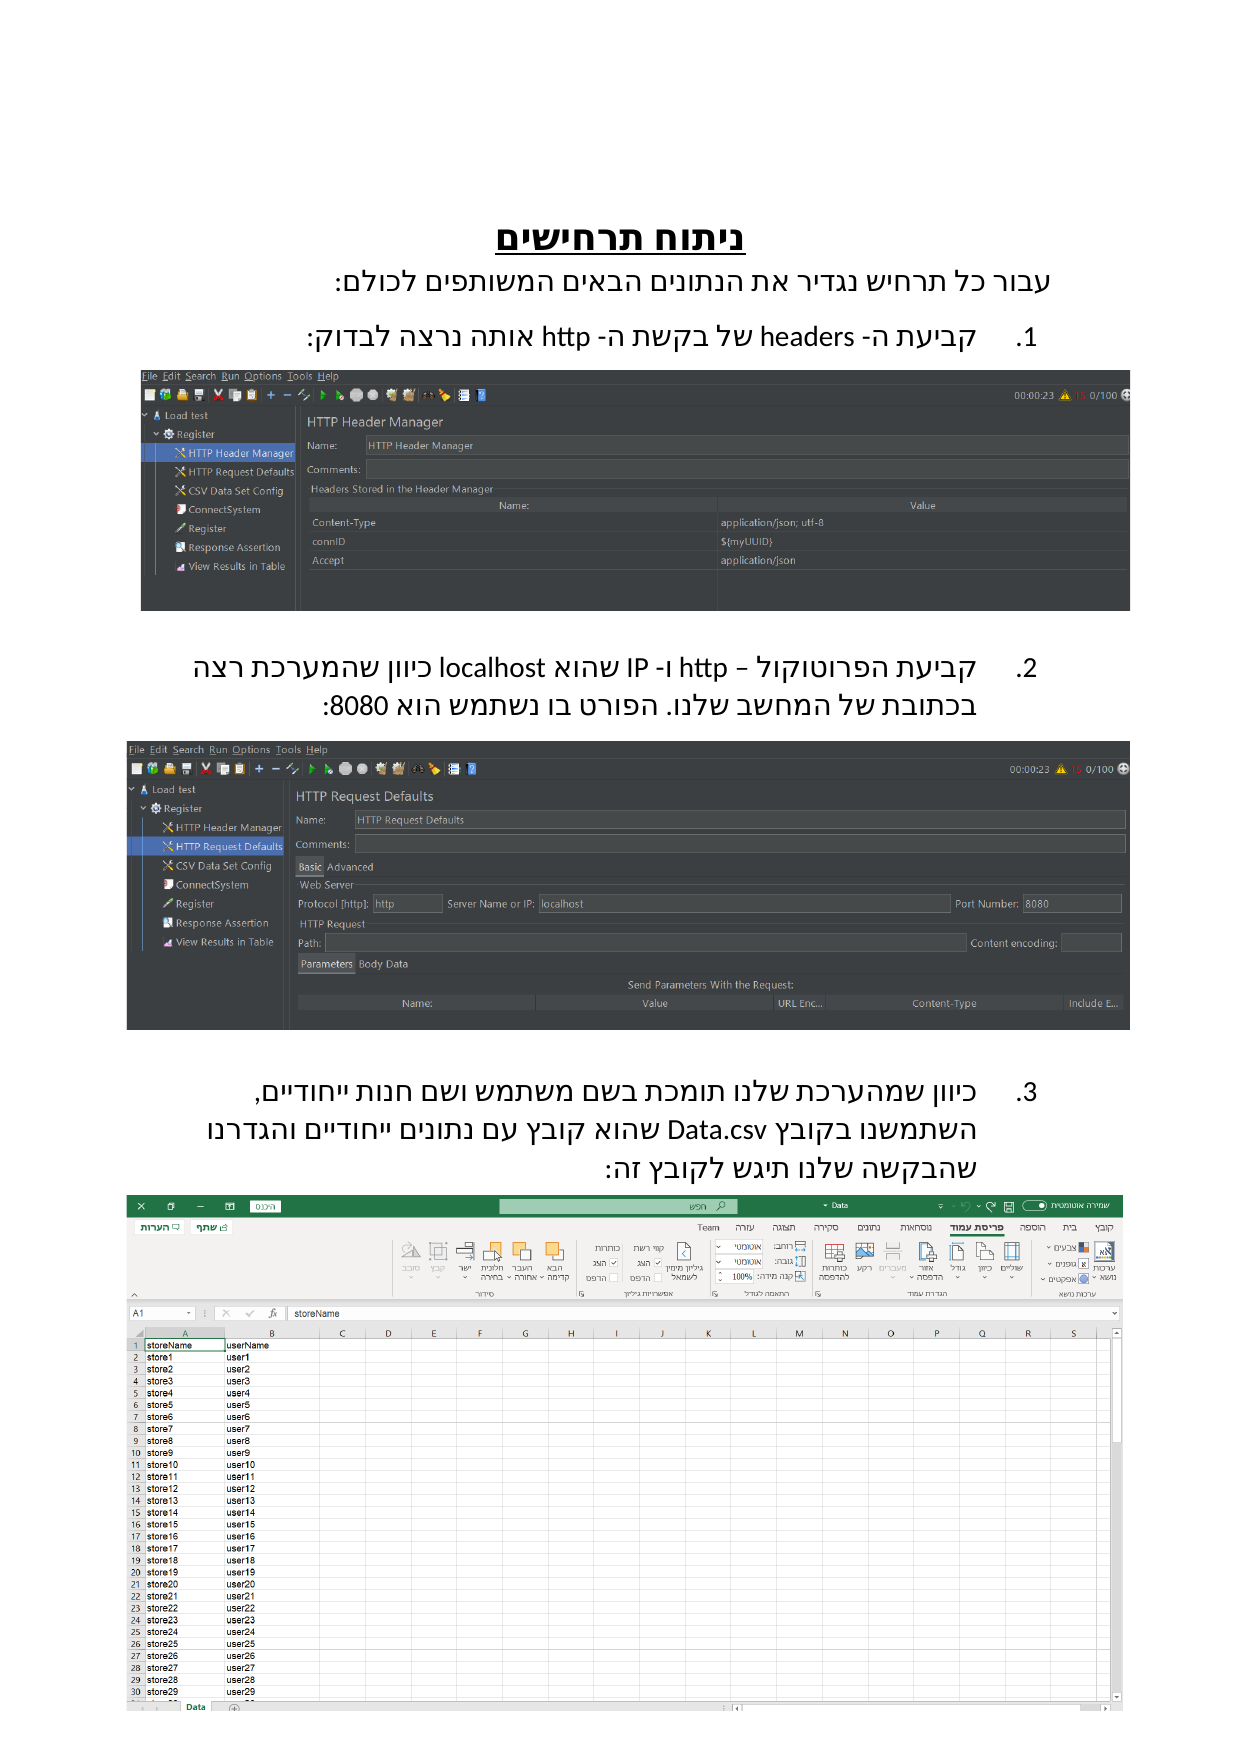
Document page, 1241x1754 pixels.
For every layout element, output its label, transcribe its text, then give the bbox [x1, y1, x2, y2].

list קביעת ה- headers של בקשת ה- http אותה נרצה לבדוק: [187, 318, 1015, 354]
list קביעת הפרוטוקול – http ו- IP שהוא localhost כיוון שהמערכת רצה בכתובת של המחשב שלנו. הפורט בו נשתמש הוא 8080: [187, 649, 1015, 723]
picture [126, 1195, 1123, 1711]
subtitle ניתוח תרחישים [187, 213, 1053, 259]
picture [126, 739, 1130, 1030]
text עבור כל תרחיש נגדיר את הנתונים הבאים המשותפים לכולם: [187, 263, 1053, 298]
list כיוון שמהערכת שלנו תומכת בשם משתמש ושם חנות ייחודיים, השתמשנו בקובץ Data.csv שהוא קובץ עם נתונים ייחודיים והגדרנו שהבקשה שלנו תיגש לקובץ זה: [187, 1073, 1015, 1185]
picture [140, 370, 1131, 611]
